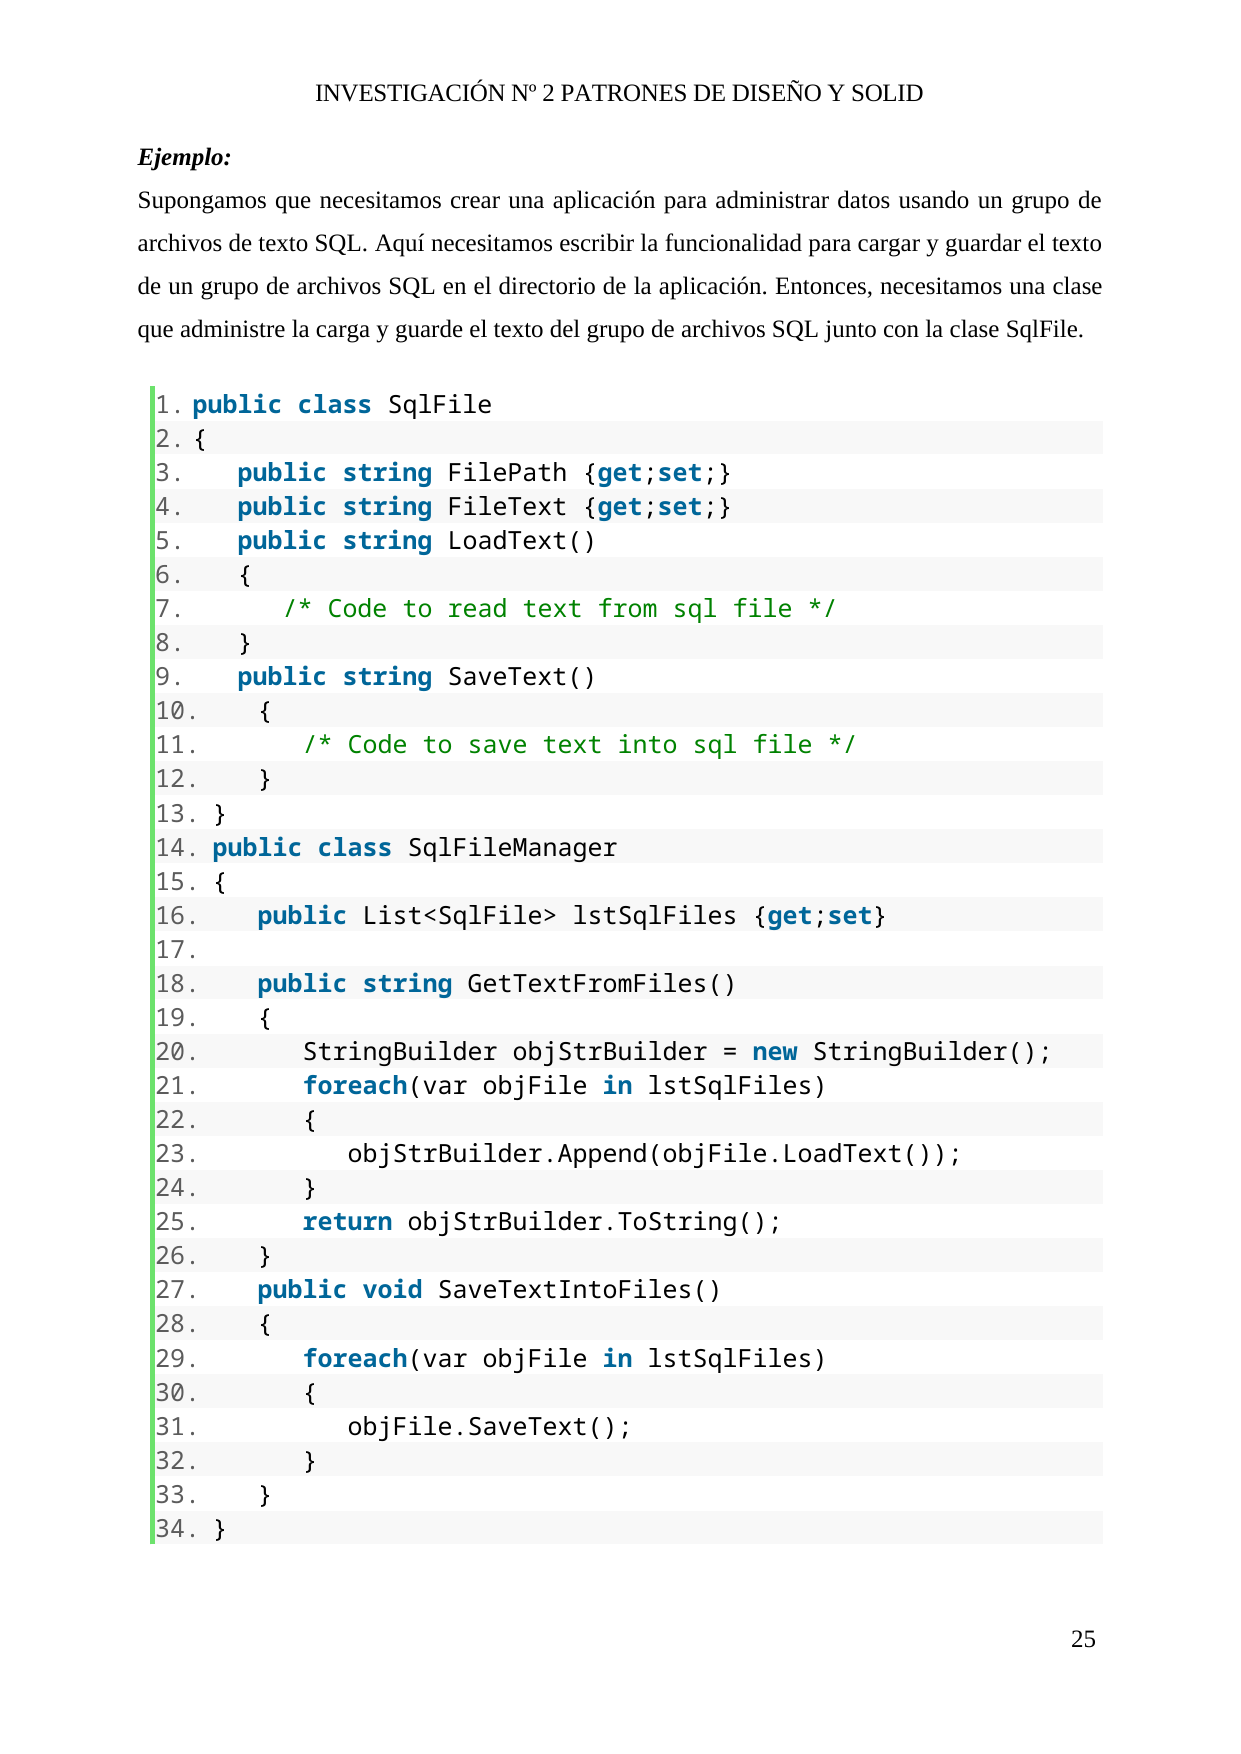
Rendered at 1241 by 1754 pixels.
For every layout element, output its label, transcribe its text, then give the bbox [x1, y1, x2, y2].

list } [155, 1511, 1103, 1544]
list public List<SqlFile> lstSqlFiles {get;set} [155, 897, 1103, 931]
list } [155, 1238, 1103, 1272]
list public class SqlFileManager [155, 829, 1103, 863]
list public string LoadText() [155, 523, 1103, 557]
list } [155, 1442, 1103, 1476]
list public string SaveText() [155, 659, 1103, 693]
list { [155, 1102, 1103, 1136]
list public string GetTextFromFiles() [155, 966, 1103, 999]
list { [155, 693, 1103, 727]
list } [155, 1170, 1103, 1204]
list } [155, 1476, 1103, 1511]
list public string FilePath {get;set;} [155, 454, 1103, 489]
list { [155, 999, 1103, 1034]
list } [155, 625, 1103, 659]
list /* Code to save text into sql file */ [155, 727, 1103, 761]
list objFile.SaveText(); [155, 1408, 1103, 1442]
text Supongamos que necesitamos crear una aplicación para administrar datos usando un grupo de archivos de texto SQL. Aquí necesitamos escribir la funcionalidad para cargar y guardar el texto de un grupo de archivos SQL en el directorio de la aplicación. Entonces, necesitamos una clase que administre la carga y guarde el texto del grupo de archivos SQL junto con la clase SqlFile. [137, 185, 1103, 343]
list public void SaveTextIntoFiles() [155, 1272, 1103, 1306]
list /* Code to read text from sql file */ [155, 591, 1103, 625]
list public string FileText {get;set;} [155, 489, 1103, 523]
list } [155, 795, 1103, 829]
list { [155, 1374, 1103, 1408]
list objStrBuilder.Append(objFile.LoadText()); [155, 1136, 1103, 1170]
list return objStrBuilder.ToString(); [155, 1204, 1103, 1238]
list public class SqlFile [155, 386, 1103, 421]
list { [155, 421, 1103, 454]
list foreach(var objFile in lstSqlFiles) [155, 1068, 1103, 1102]
list } [155, 761, 1103, 795]
subtitle Ejemplo: [137, 142, 1103, 170]
list { [155, 1306, 1103, 1340]
list foreach(var objFile in lstSqlFiles) [155, 1340, 1103, 1374]
list StringBuilder objStrBuilder = new StringBuilder(); [155, 1034, 1103, 1068]
list { [155, 863, 1103, 897]
list { [155, 557, 1103, 591]
